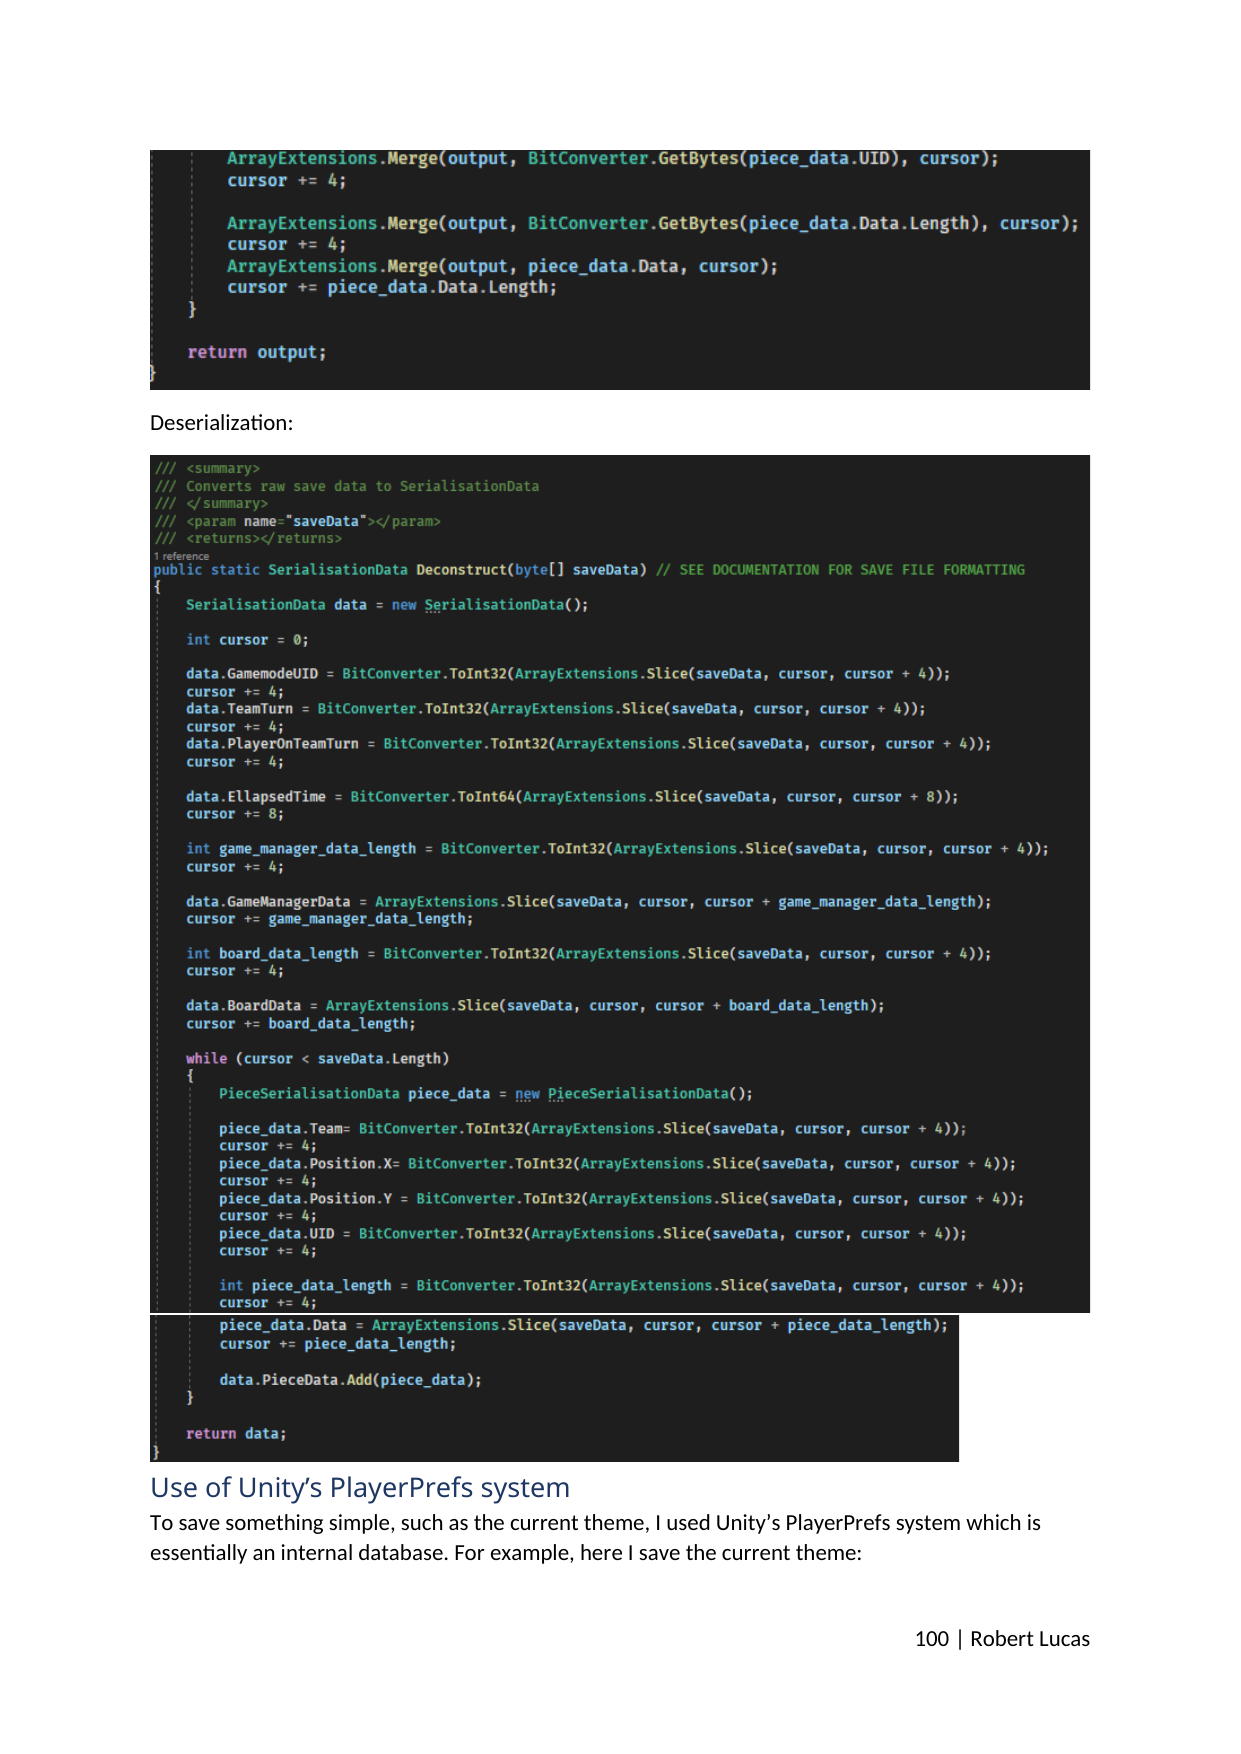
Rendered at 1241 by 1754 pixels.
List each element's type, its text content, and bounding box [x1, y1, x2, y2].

picture [150, 1315, 960, 1462]
text Deserialization: [150, 408, 1090, 436]
picture [150, 150, 1091, 390]
subtitle Use of Unity’s PlayerPrefs system [150, 1468, 1090, 1505]
picture [150, 455, 1091, 1313]
text To save something simple, such as the current theme, I used Unity’s PlayerPrefs system which is essentially an internal database. For example, here I save the current theme: [150, 1508, 1090, 1566]
